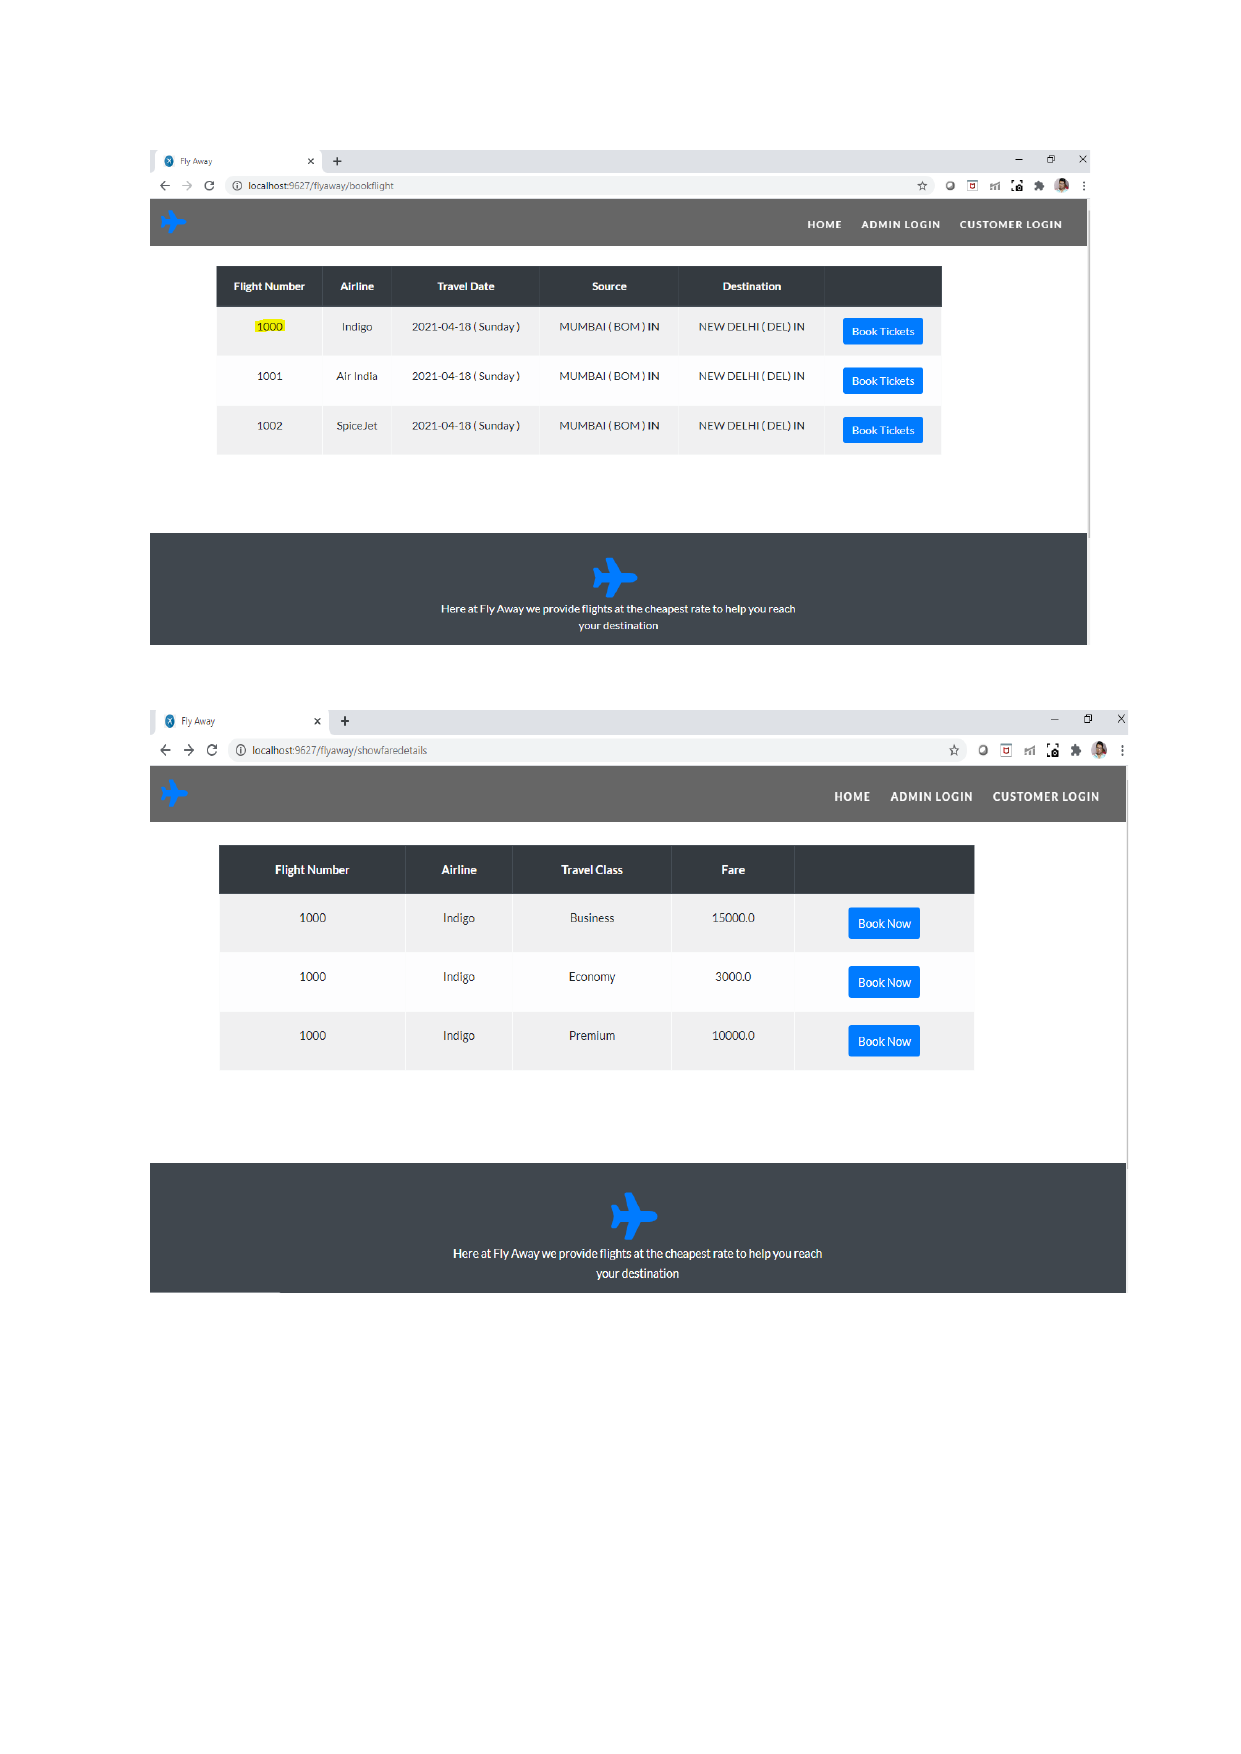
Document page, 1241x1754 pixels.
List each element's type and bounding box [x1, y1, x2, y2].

picture [150, 710, 1129, 1293]
picture [150, 150, 1091, 645]
